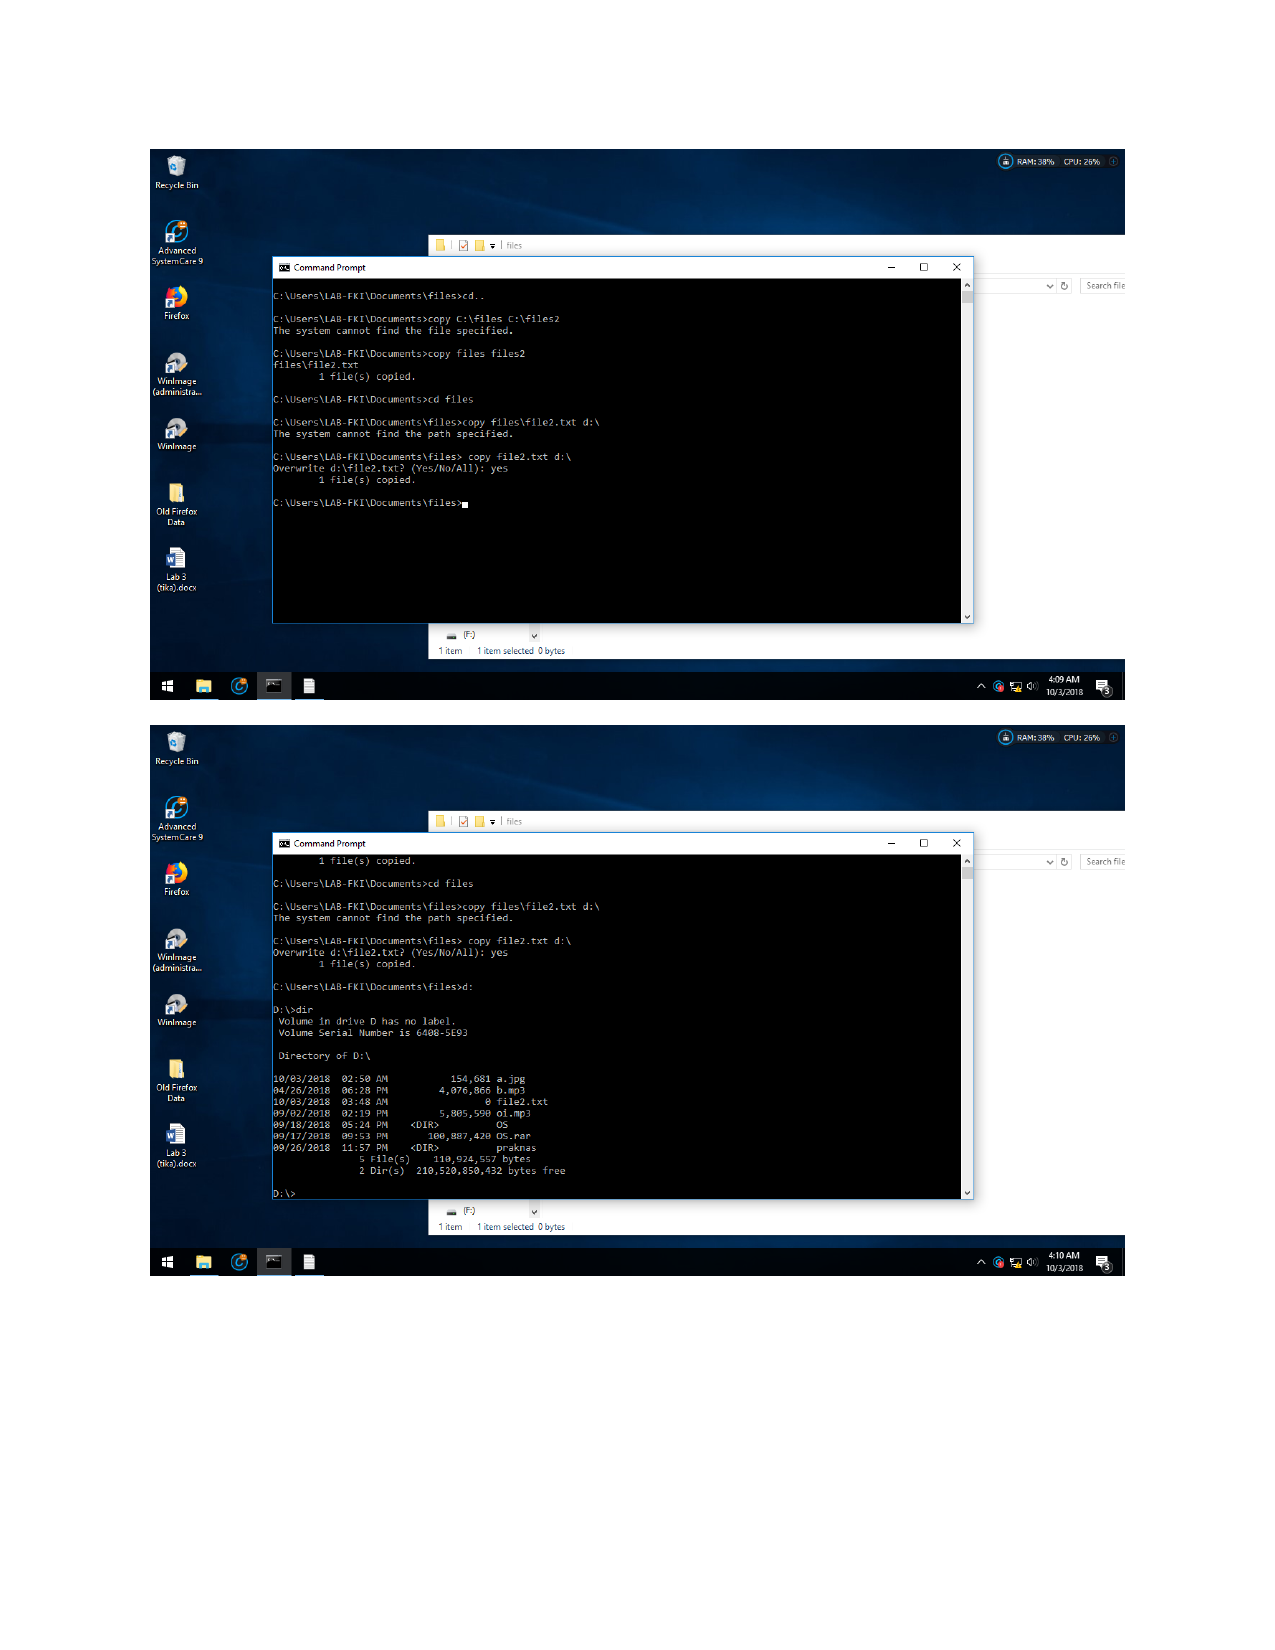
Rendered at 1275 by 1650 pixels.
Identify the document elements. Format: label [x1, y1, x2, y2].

picture [150, 149, 1125, 700]
picture [150, 725, 1125, 1276]
